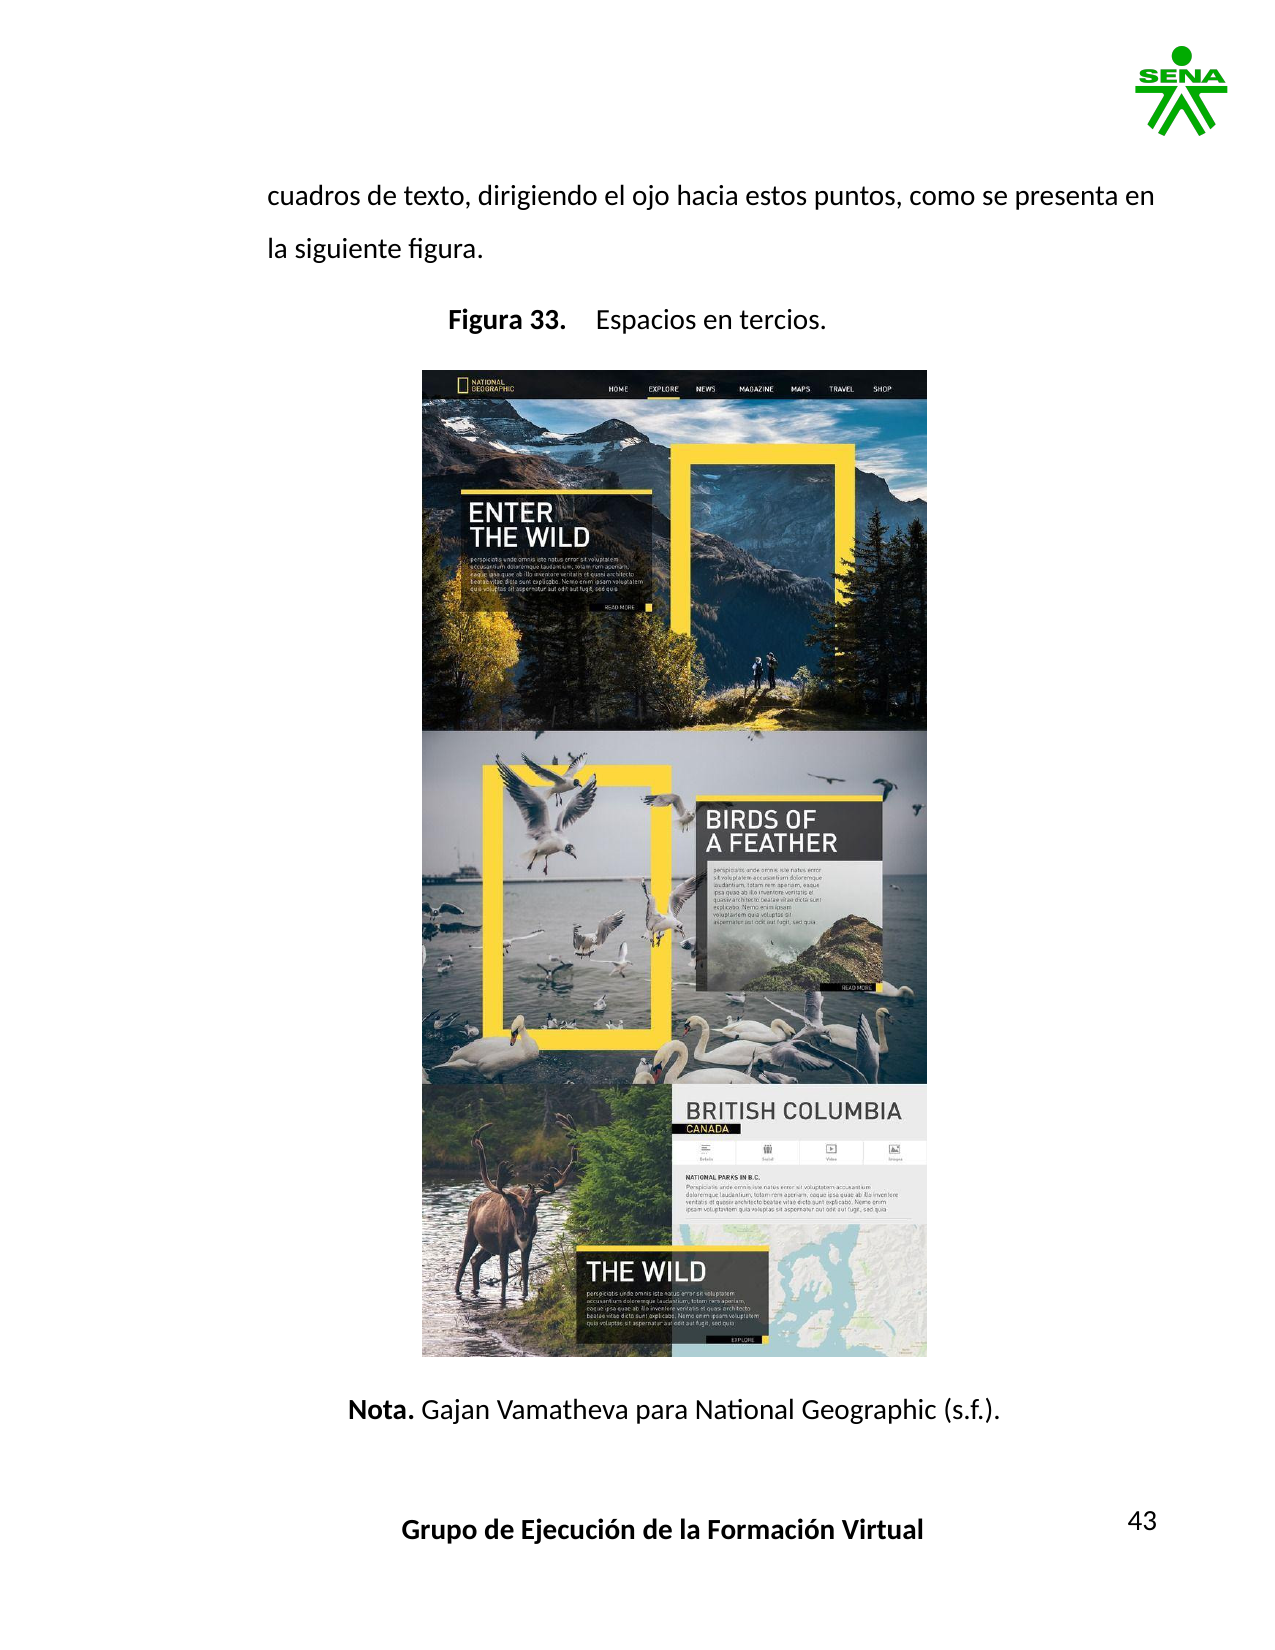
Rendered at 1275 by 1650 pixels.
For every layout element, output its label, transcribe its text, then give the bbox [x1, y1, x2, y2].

text Espacios en tercios. [118, 301, 1157, 336]
picture [422, 370, 927, 1357]
text Nota. Gajan Vamatheva para National Geographic (s.f.). [118, 1391, 1157, 1427]
picture [1135, 46, 1228, 136]
